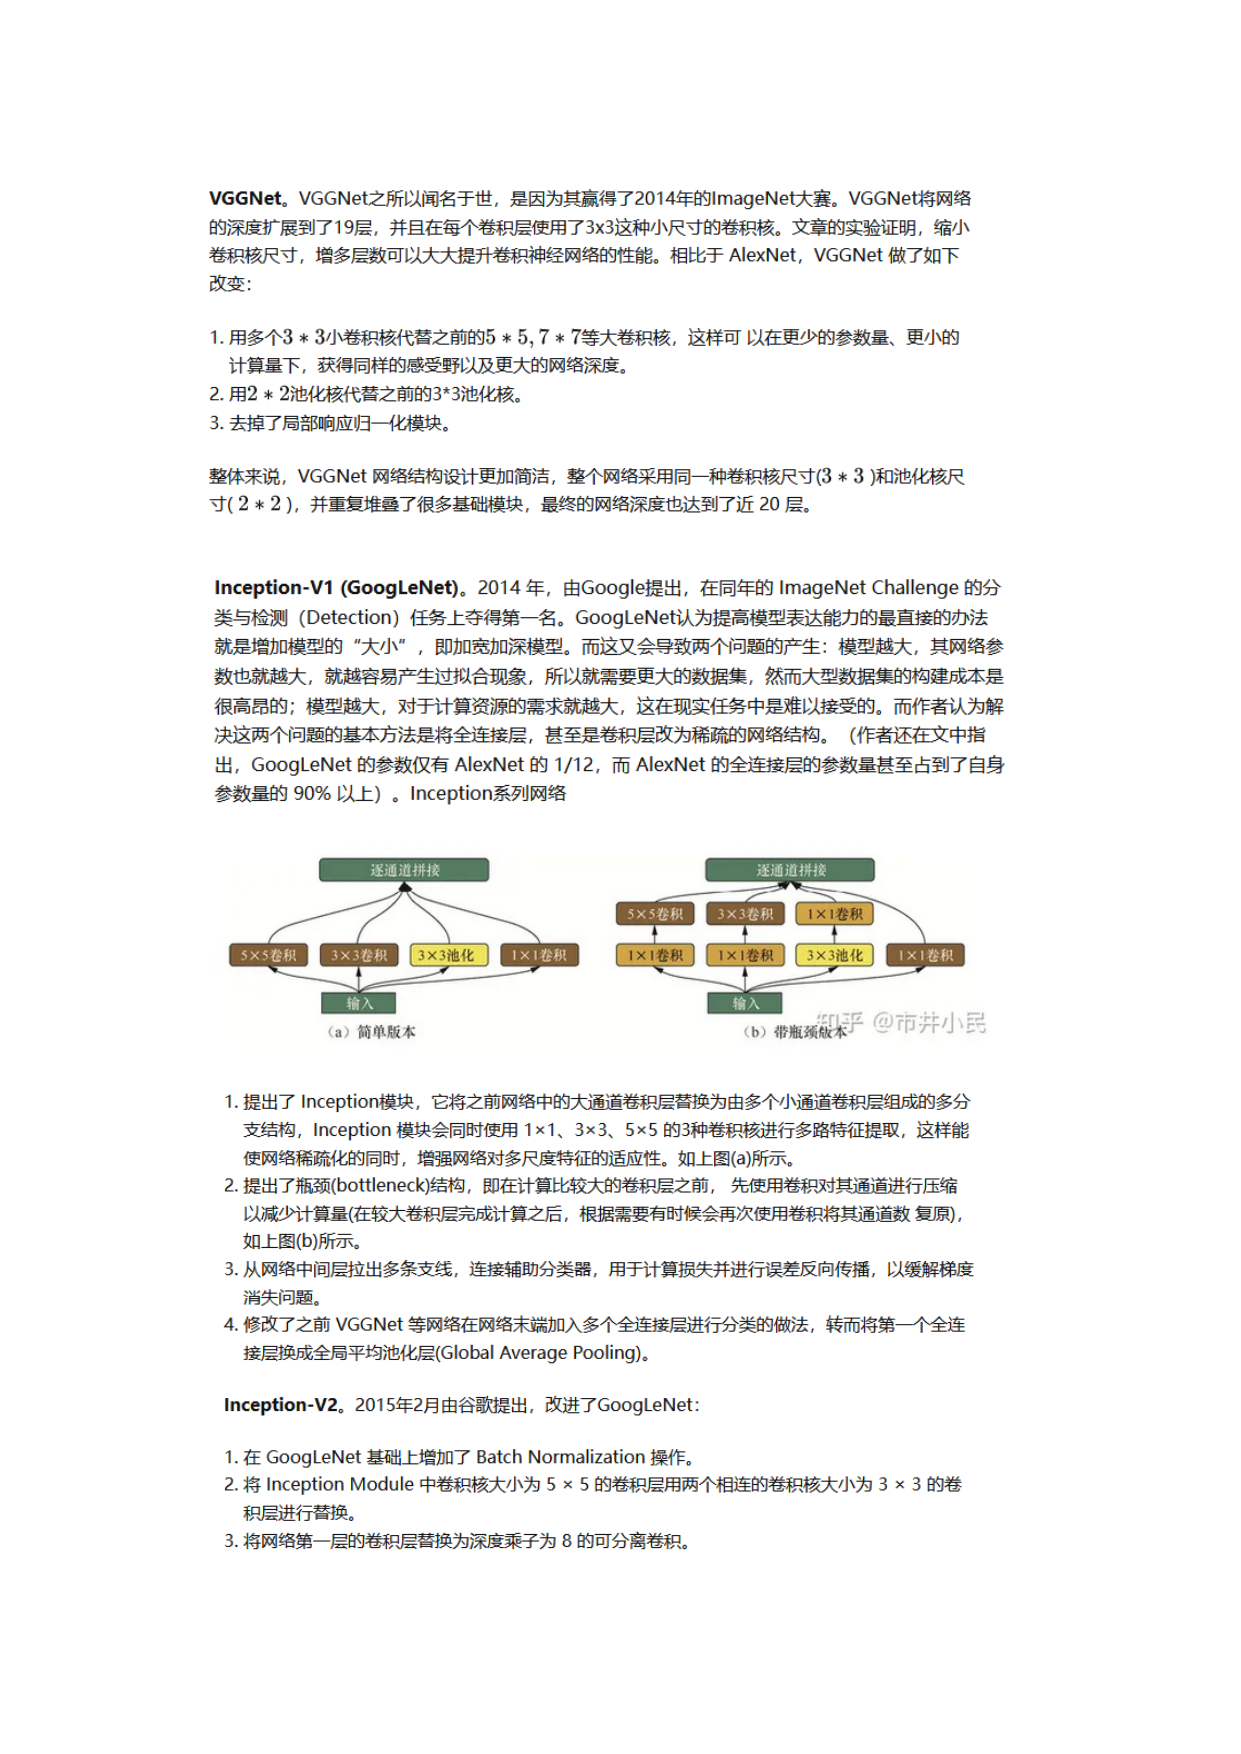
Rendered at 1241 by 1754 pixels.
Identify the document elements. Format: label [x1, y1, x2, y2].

picture [187, 562, 1013, 1062]
picture [187, 1073, 1013, 1559]
picture [187, 177, 1013, 537]
